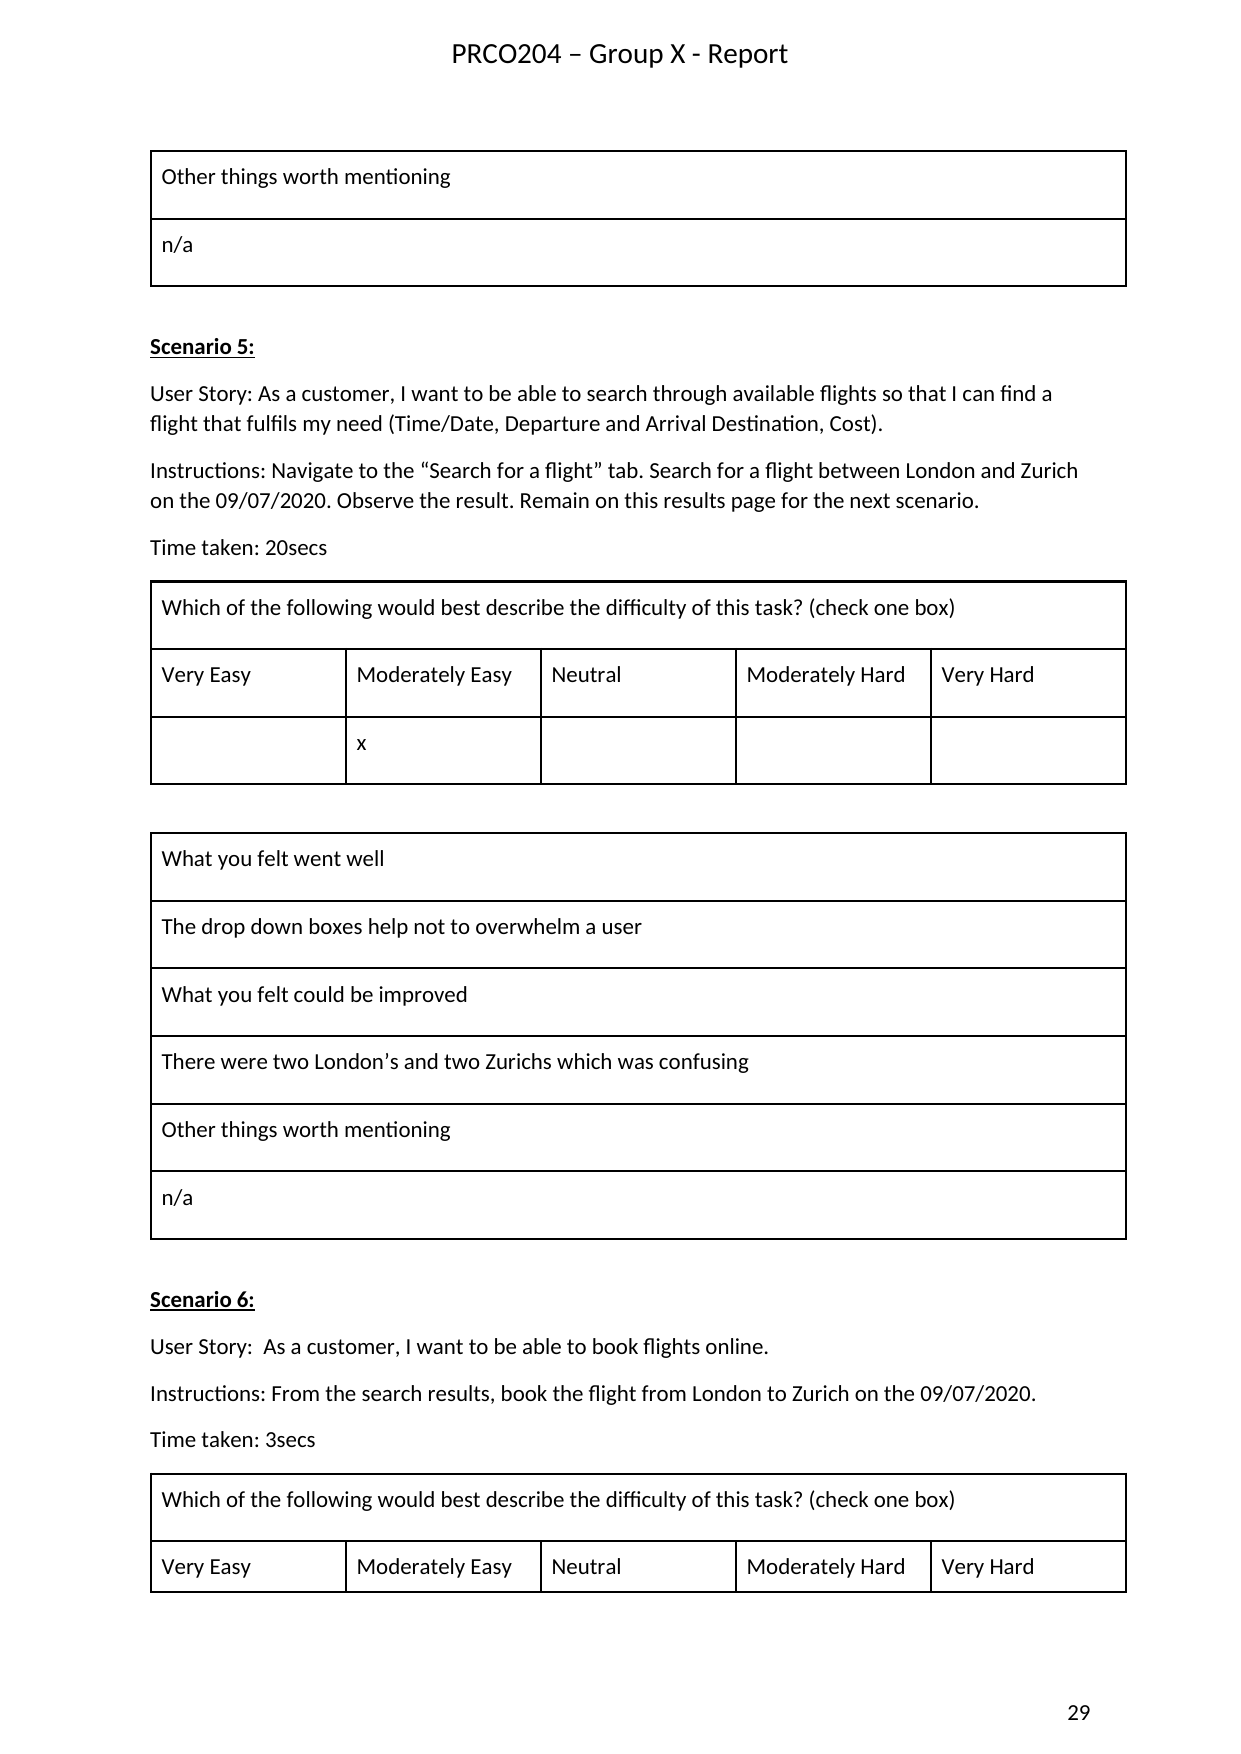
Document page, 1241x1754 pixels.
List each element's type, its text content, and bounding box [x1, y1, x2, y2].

table_cell Other things worth mentioning [152, 152, 1125, 218]
table_header What you felt went well [152, 834, 1125, 900]
table_header Which of the following would best describe the difficulty of this task? (check one box) [152, 1475, 1125, 1540]
table_cell Very Hard [932, 650, 1125, 716]
table_cell Very Easy [152, 1542, 345, 1591]
table_cell Neutral [542, 1542, 735, 1591]
table_cell Moderately Hard [737, 650, 930, 716]
text Instructions: From the search results, book the flight from London to Zurich on the 09/07/2020. [150, 1379, 1090, 1407]
table_cell n/a [152, 220, 1125, 285]
text User Story: As a customer, I want to be able to book flights online. [150, 1332, 1090, 1360]
table_cell Moderately Easy [347, 1542, 540, 1591]
text Time taken: 3secs [150, 1426, 1090, 1453]
text Time taken: 20secs [150, 533, 1090, 561]
table_header Which of the following would best describe the difficulty of this task? (check one box) [152, 583, 1125, 648]
table_cell Moderately Easy [347, 650, 540, 716]
table_cell There were two London’s and two Zurichs which was confusing [152, 1037, 1125, 1102]
table_cell Very Hard [932, 1542, 1125, 1591]
text Scenario 5: [150, 332, 1090, 360]
table_cell Moderately Hard [737, 1542, 930, 1591]
text Instructions: Navigate to the “Search for a flight” tab. Search for a flight between London and Zurich on the 09/07/2020. Observe the result. Remain on this results page for the next scenario. [150, 456, 1090, 514]
text User Story: As a customer, I want to be able to search through available flights so that I can find a flight that fulfils my need (Time/Date, Departure and Arrival Destination, Cost). [150, 379, 1090, 437]
table_cell Very Easy [152, 650, 345, 716]
table_cell n/a [152, 1172, 1125, 1238]
text Scenario 6: [150, 1285, 1090, 1313]
table_cell Other things worth mentioning [152, 1105, 1125, 1170]
table_cell [542, 718, 735, 783]
table_cell Neutral [542, 650, 735, 716]
table_cell [932, 718, 1125, 783]
table_cell [737, 718, 930, 783]
table_cell x [347, 718, 540, 783]
table_cell What you felt could be improved [152, 969, 1125, 1035]
table_cell The drop down boxes help not to overwhelm a user [152, 902, 1125, 967]
table_cell [152, 718, 345, 783]
